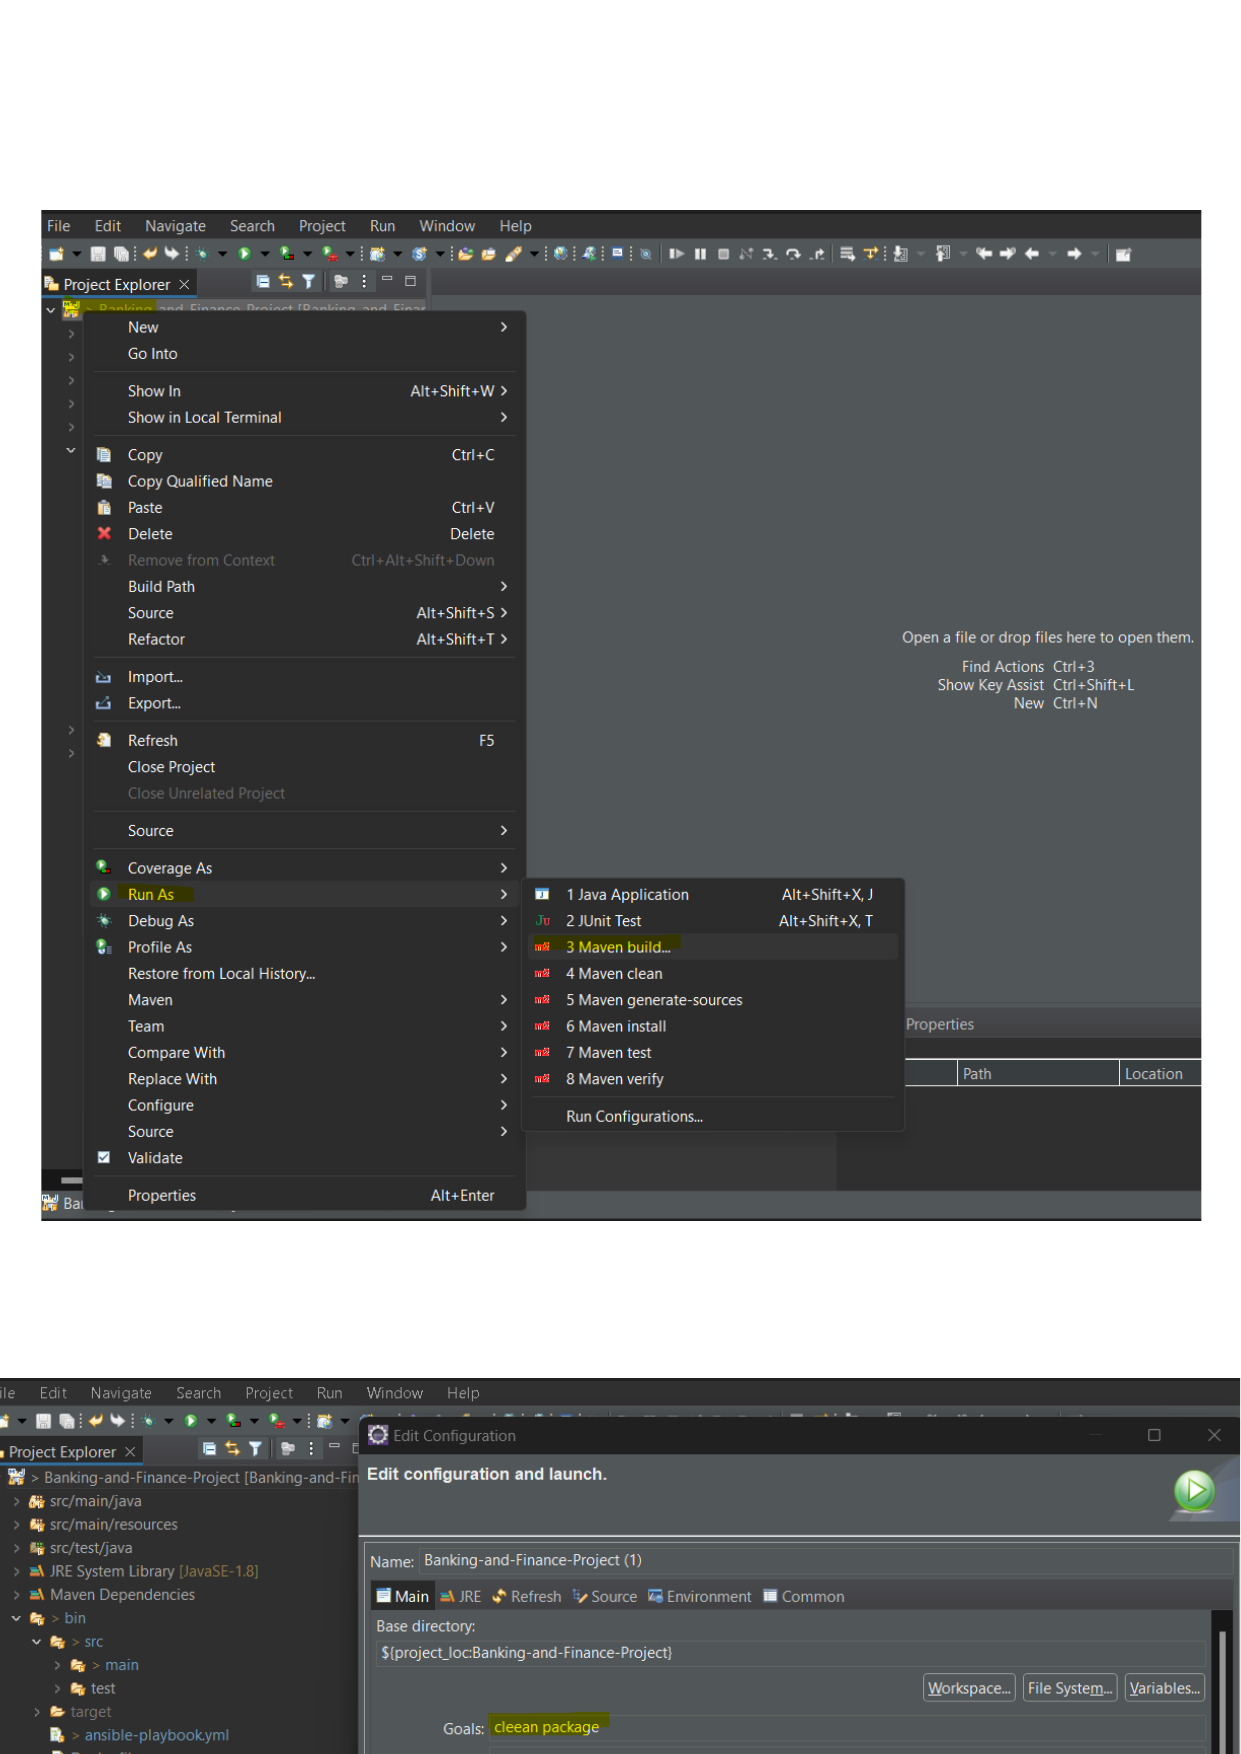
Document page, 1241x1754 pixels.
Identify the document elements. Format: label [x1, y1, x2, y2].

picture [0, 1378, 1241, 1754]
picture [41, 210, 1202, 1221]
